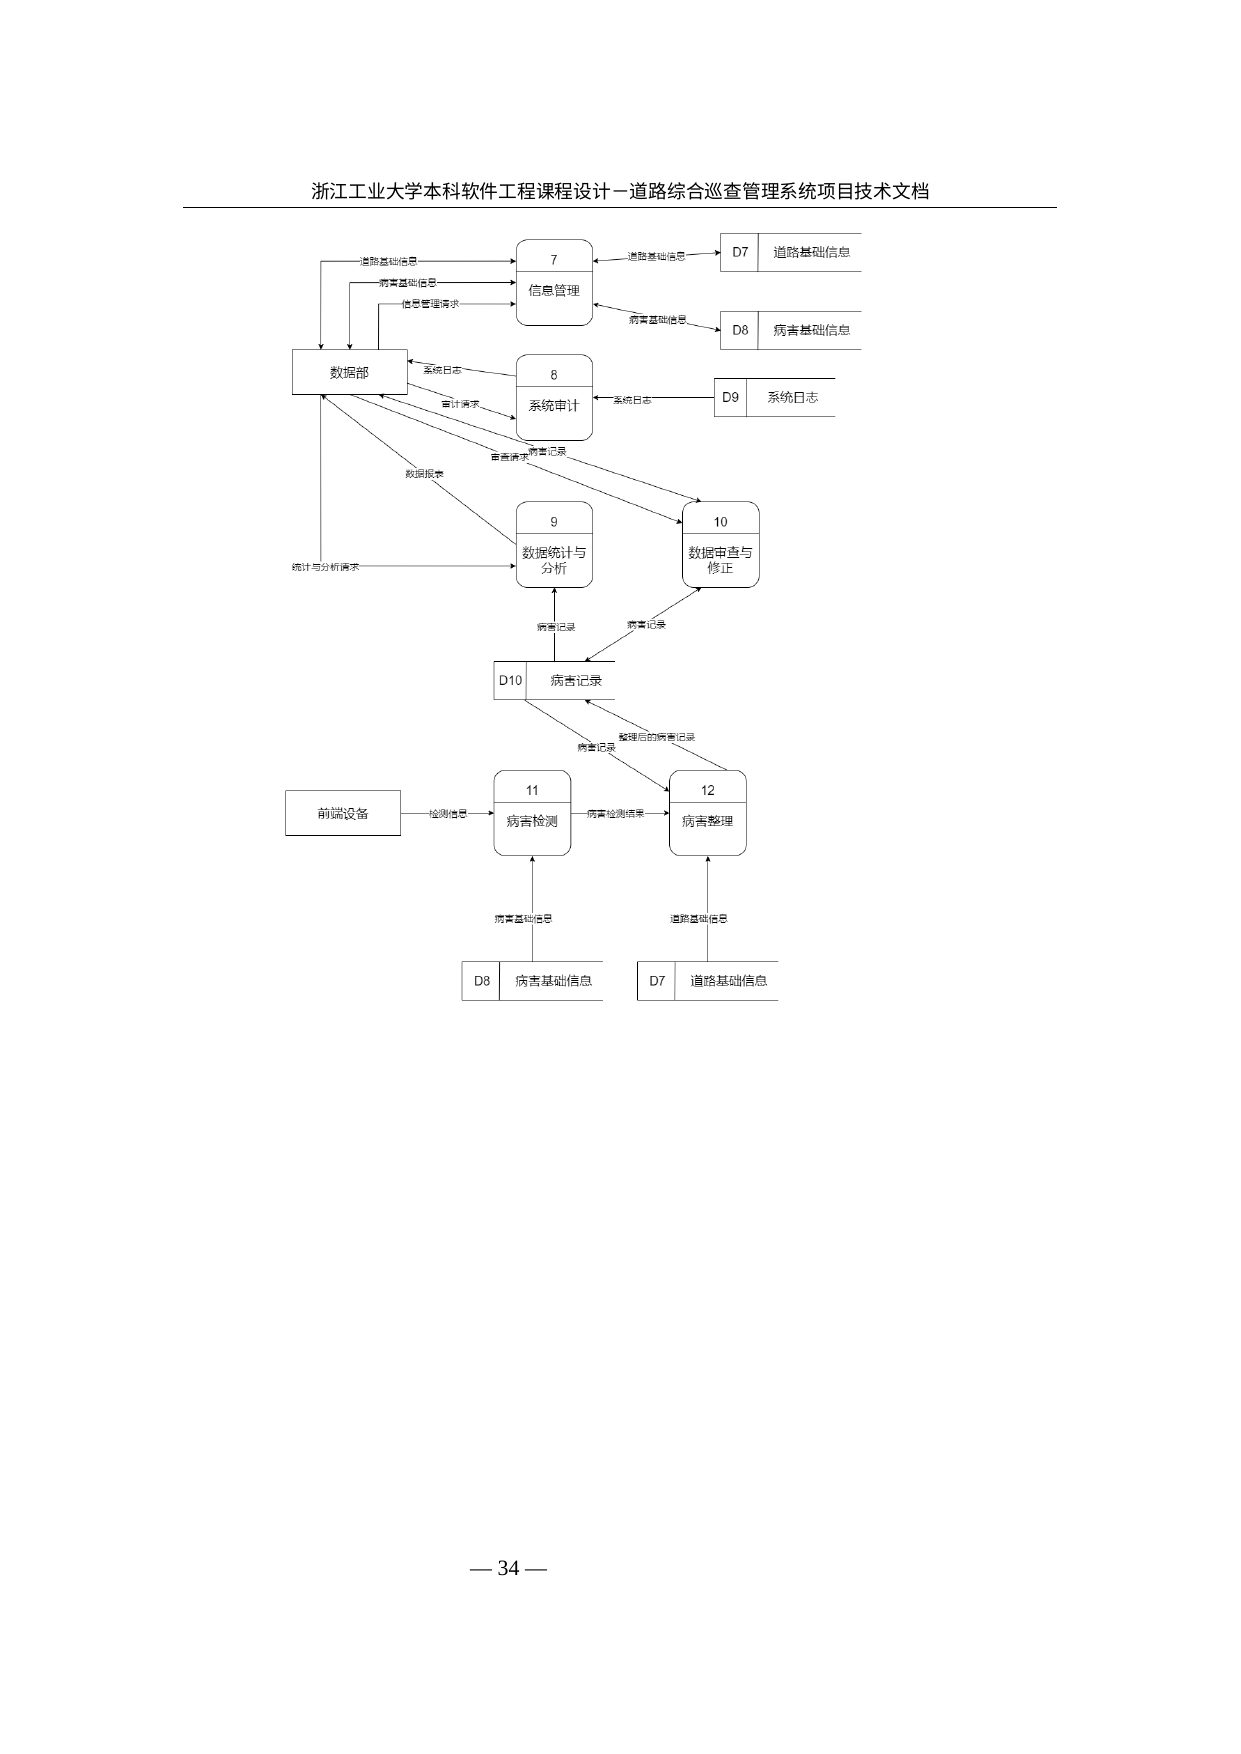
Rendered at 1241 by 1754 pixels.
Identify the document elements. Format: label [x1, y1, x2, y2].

picture [241, 218, 999, 1024]
